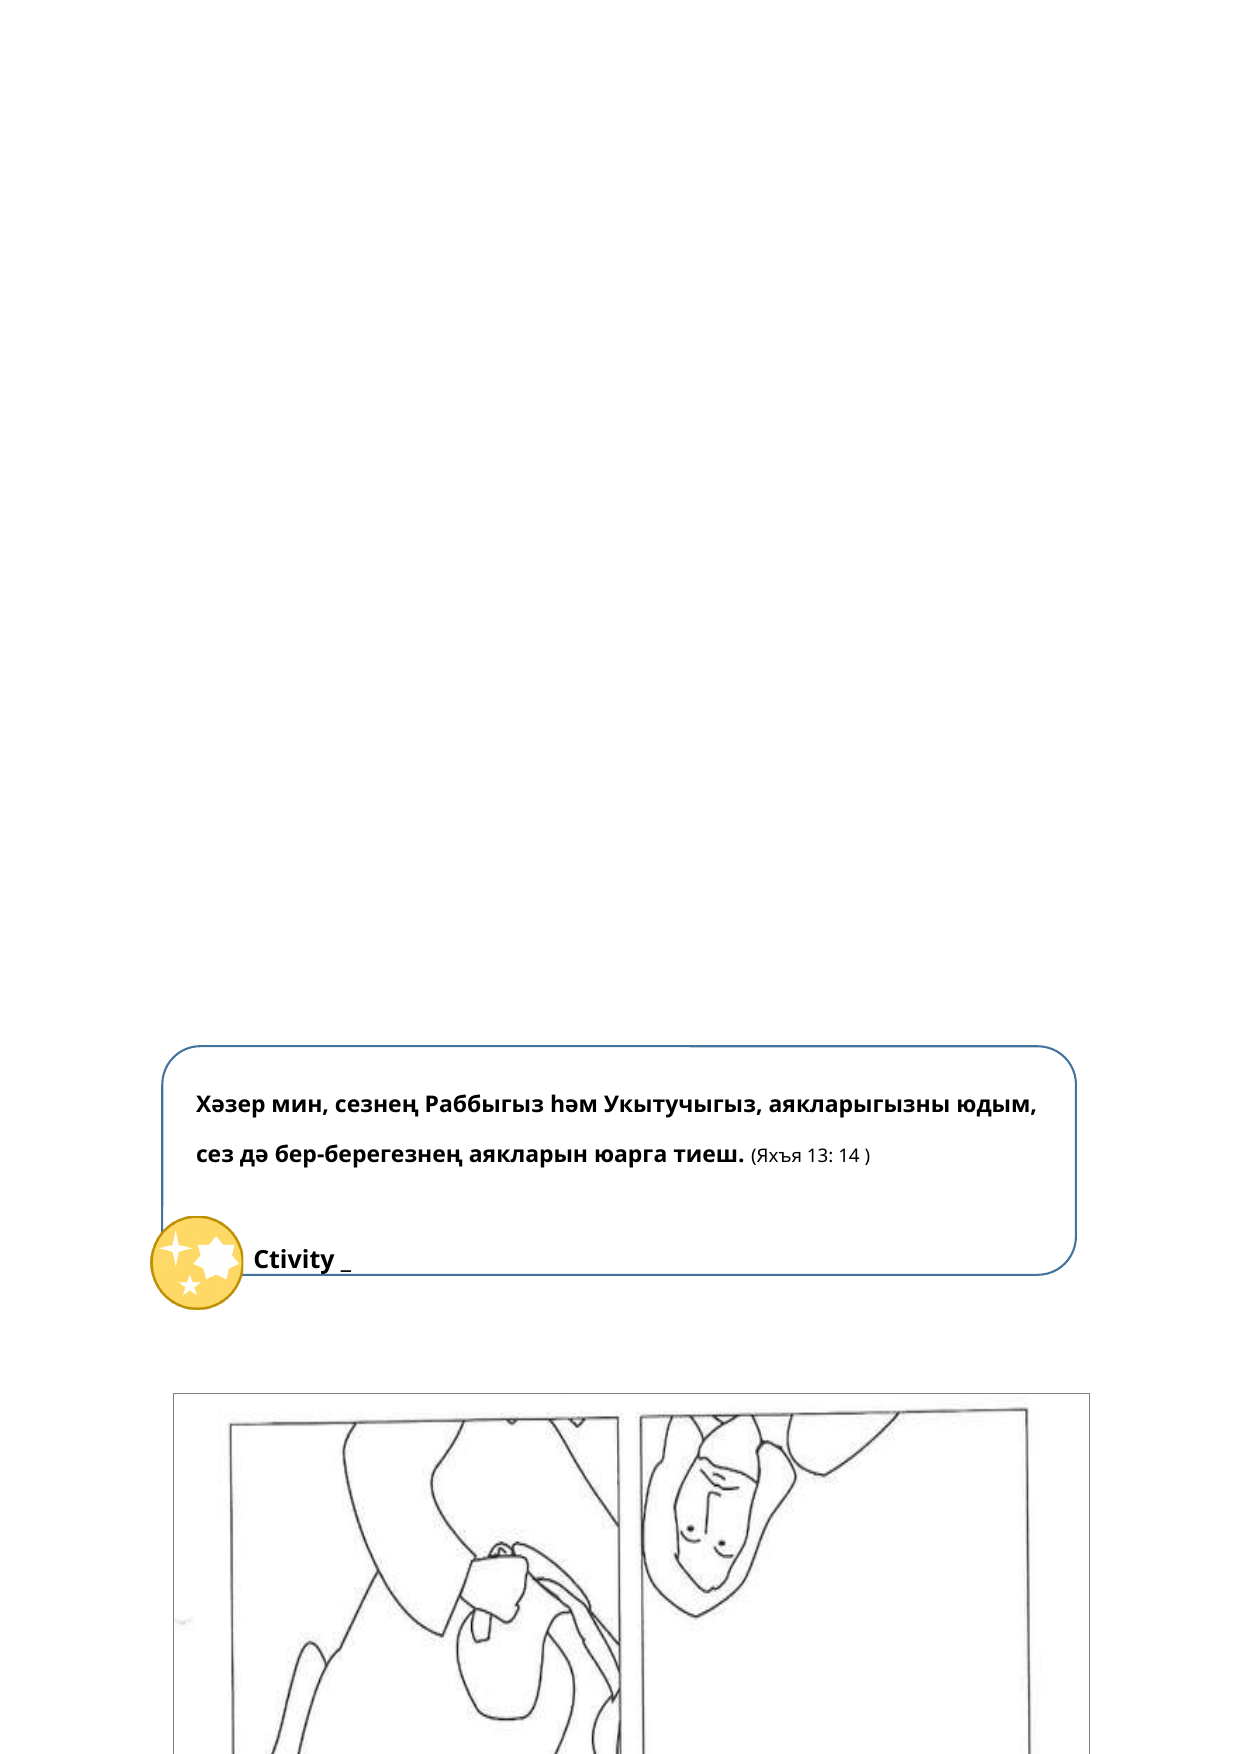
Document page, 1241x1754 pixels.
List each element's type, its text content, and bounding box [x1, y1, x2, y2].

picture [174, 1394, 1089, 1754]
text Ctivity _ [244, 1242, 1090, 1276]
text сез дә бер-берегезнең аякларын юарга тиеш. (Яхъя 13: 14 ) [150, 1138, 1090, 1169]
text Хәзер мин, сезнең Раббыгыз һәм Укытучыгыз, аякларыгызны юдым, [150, 1088, 1090, 1119]
picture [150, 1216, 244, 1310]
